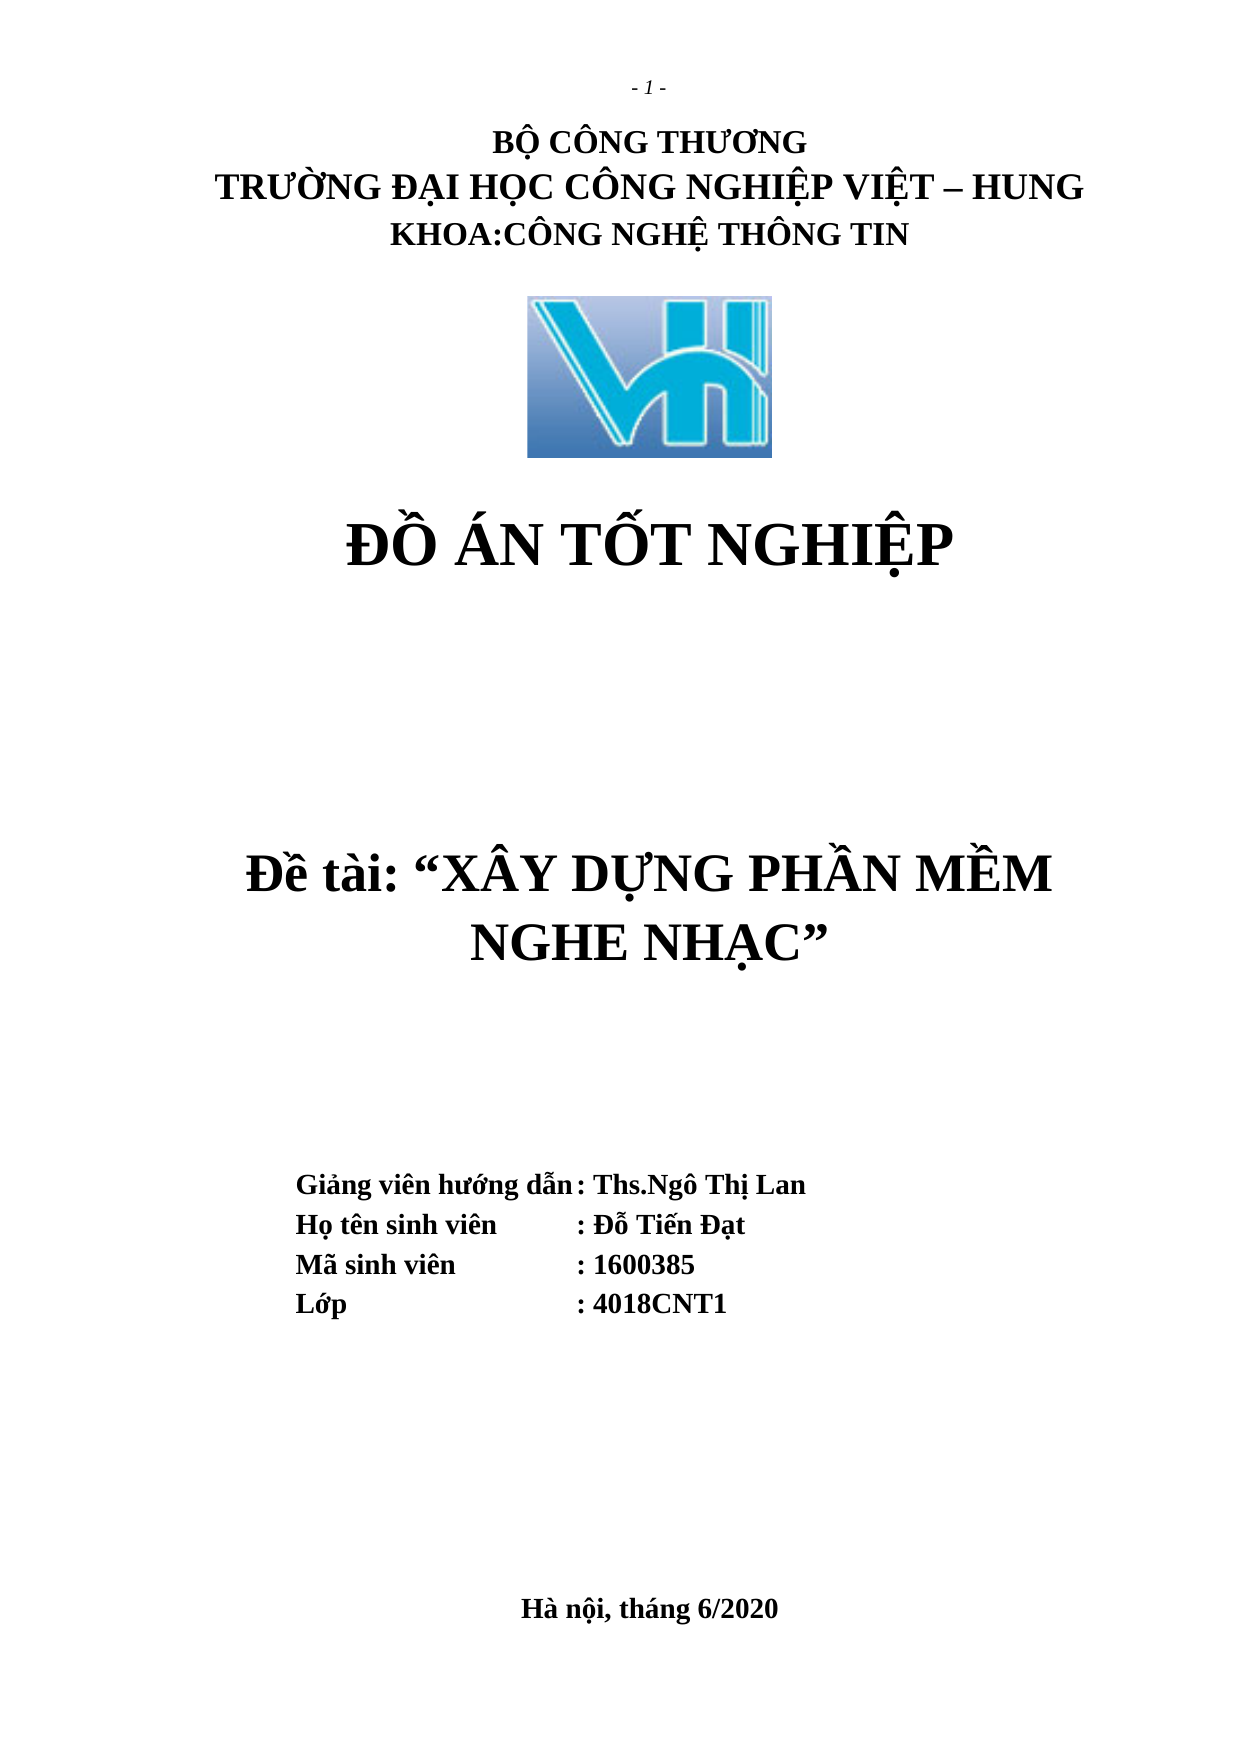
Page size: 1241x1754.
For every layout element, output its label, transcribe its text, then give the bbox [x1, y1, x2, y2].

text Giảng viên hướng dẫn : Ths.Ngô Thị Lan [295, 1167, 1122, 1201]
text Họ tên sinh viên : Đỗ Tiến Đạt [295, 1207, 1122, 1241]
text ĐỒ ÁN TỐT NGHIỆP [177, 507, 1122, 579]
text Lớp : 4018CNT1 [295, 1287, 1122, 1320]
text Hà nội, tháng 6/2020 [177, 1592, 1122, 1625]
text TRƯỜNG ĐẠI HỌC CÔNG NGHIỆP VIỆT – HUNG [177, 165, 1122, 208]
text BỘ CÔNG THƯƠNG [177, 122, 1122, 161]
text KHOA:CÔNG NGHỆ THÔNG TIN [177, 214, 1122, 252]
text NGHE NHẠC” [177, 909, 1122, 972]
text Mã sinh viên : 1600385 [295, 1247, 1122, 1280]
text Đề tài: “XÂY DỰNG PHẦN MỀM [177, 841, 1122, 903]
picture [527, 296, 772, 458]
